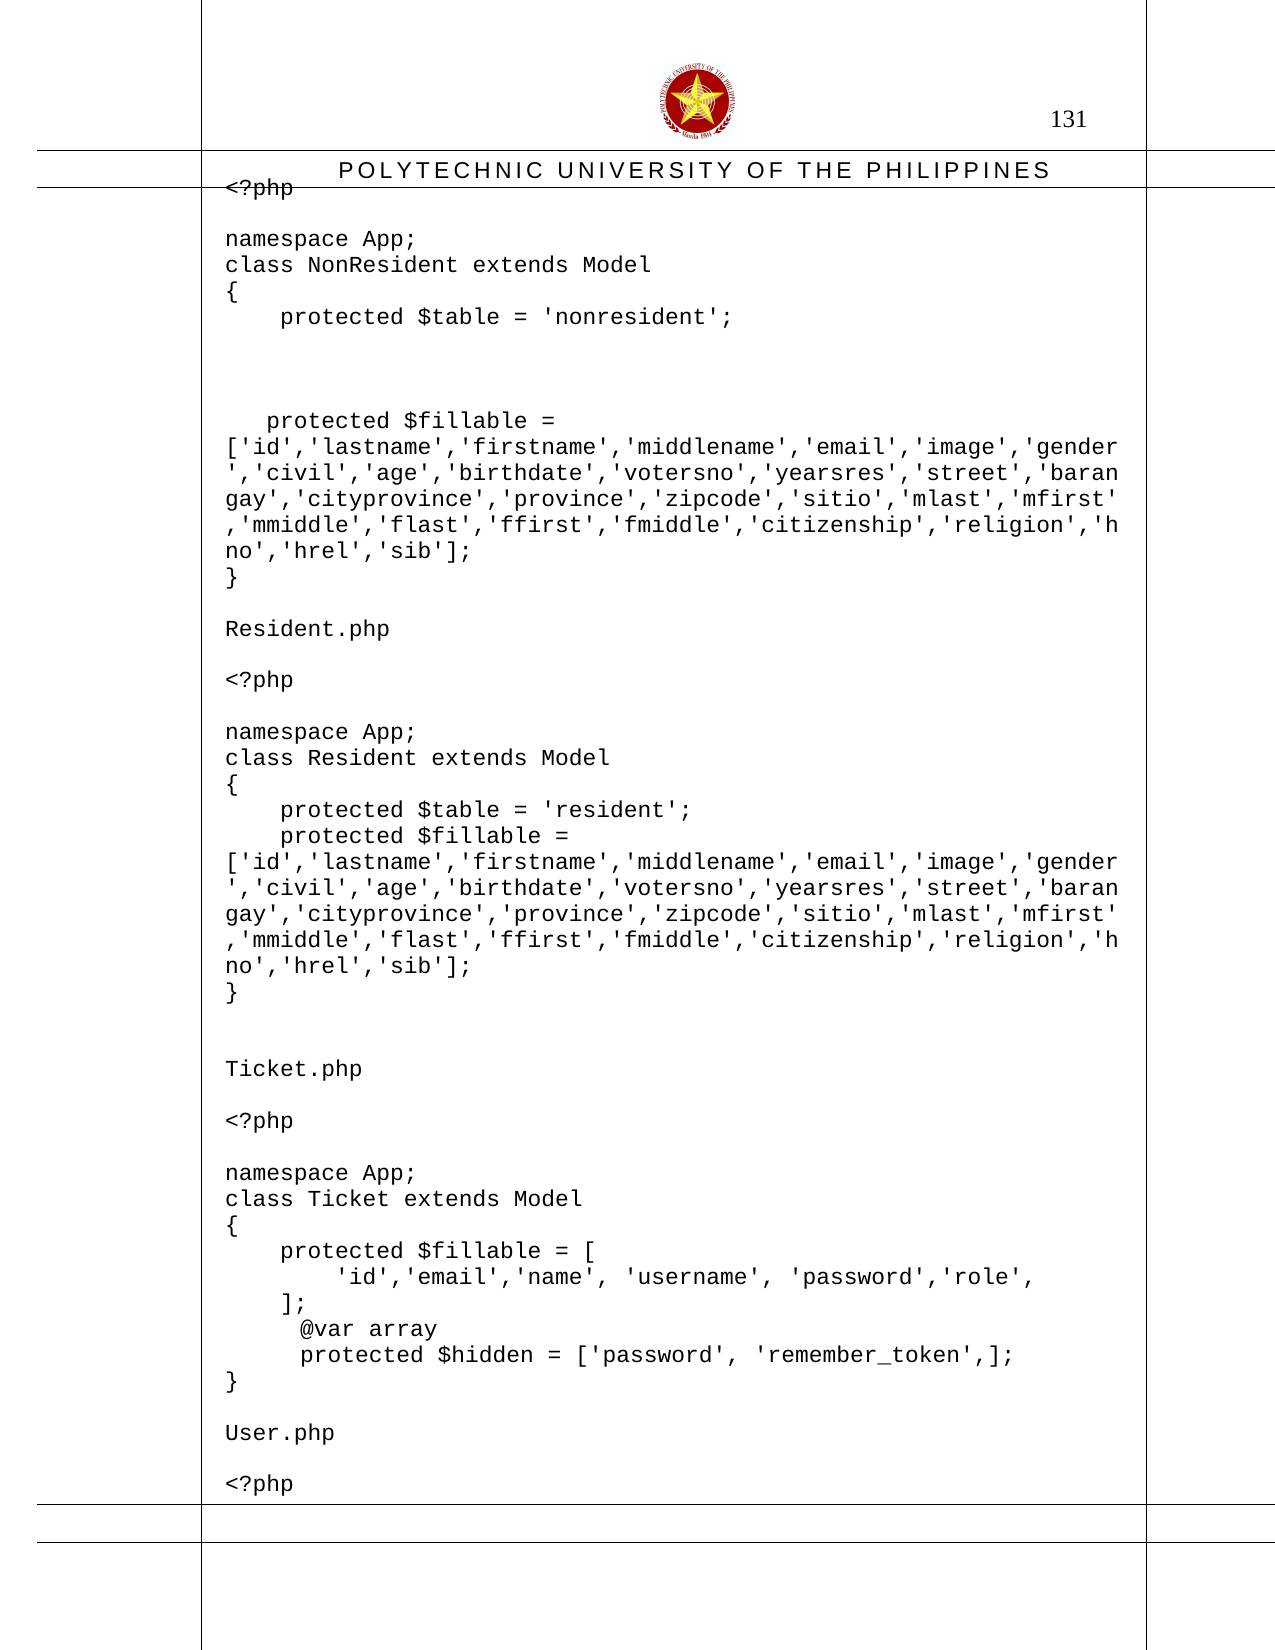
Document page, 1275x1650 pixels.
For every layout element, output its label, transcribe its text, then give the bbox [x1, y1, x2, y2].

text class Resident extends Model [225, 747, 1125, 772]
text namespace App; [225, 228, 1125, 254]
text namespace App; [225, 1162, 1125, 1187]
text <?php [225, 176, 1125, 202]
picture [660, 63, 735, 139]
text { [225, 772, 1125, 798]
text protected $hidden = ['password', 'remember_token',]; [225, 1343, 1125, 1369]
text Resident.php [225, 617, 1125, 643]
text protected $fillable = ['id','lastname','firstname','middlename','email','image','gender','civil','age','birthdate','votersno','yearsres','street','barangay','cityprovince','province','zipcode','sitio','mlast','mfirst','mmiddle','flast','ffirst','fmiddle','citizenship','religion','hno','hrel','sib']; [225, 409, 1125, 565]
text protected $fillable = ['id','lastname','firstname','middlename','email','image','gender','civil','age','birthdate','votersno','yearsres','street','barangay','cityprovince','province','zipcode','sitio','mlast','mfirst','mmiddle','flast','ffirst','fmiddle','citizenship','religion','hno','hrel','sib']; [225, 824, 1125, 980]
text Ticket.php [225, 1058, 1125, 1084]
text User.php [225, 1421, 1125, 1447]
text namespace App; [225, 721, 1125, 747]
text class Ticket extends Model [225, 1187, 1125, 1213]
text protected $table = 'nonresident'; [225, 306, 1125, 332]
text protected $fillable = [ [225, 1239, 1125, 1265]
text { [225, 280, 1125, 306]
text } [225, 980, 1125, 1006]
text { [225, 1213, 1125, 1239]
text ]; [225, 1291, 1125, 1317]
text class NonResident extends Model [225, 254, 1125, 280]
text protected $table = 'resident'; [225, 798, 1125, 824]
text <?php [225, 669, 1125, 695]
text <?php [225, 1473, 1125, 1499]
text } [225, 1369, 1125, 1395]
text 'id','email','name', 'username', 'password','role', [225, 1265, 1125, 1291]
text <?php [225, 1110, 1125, 1136]
text @var array [225, 1317, 1125, 1343]
text } [225, 565, 1125, 591]
